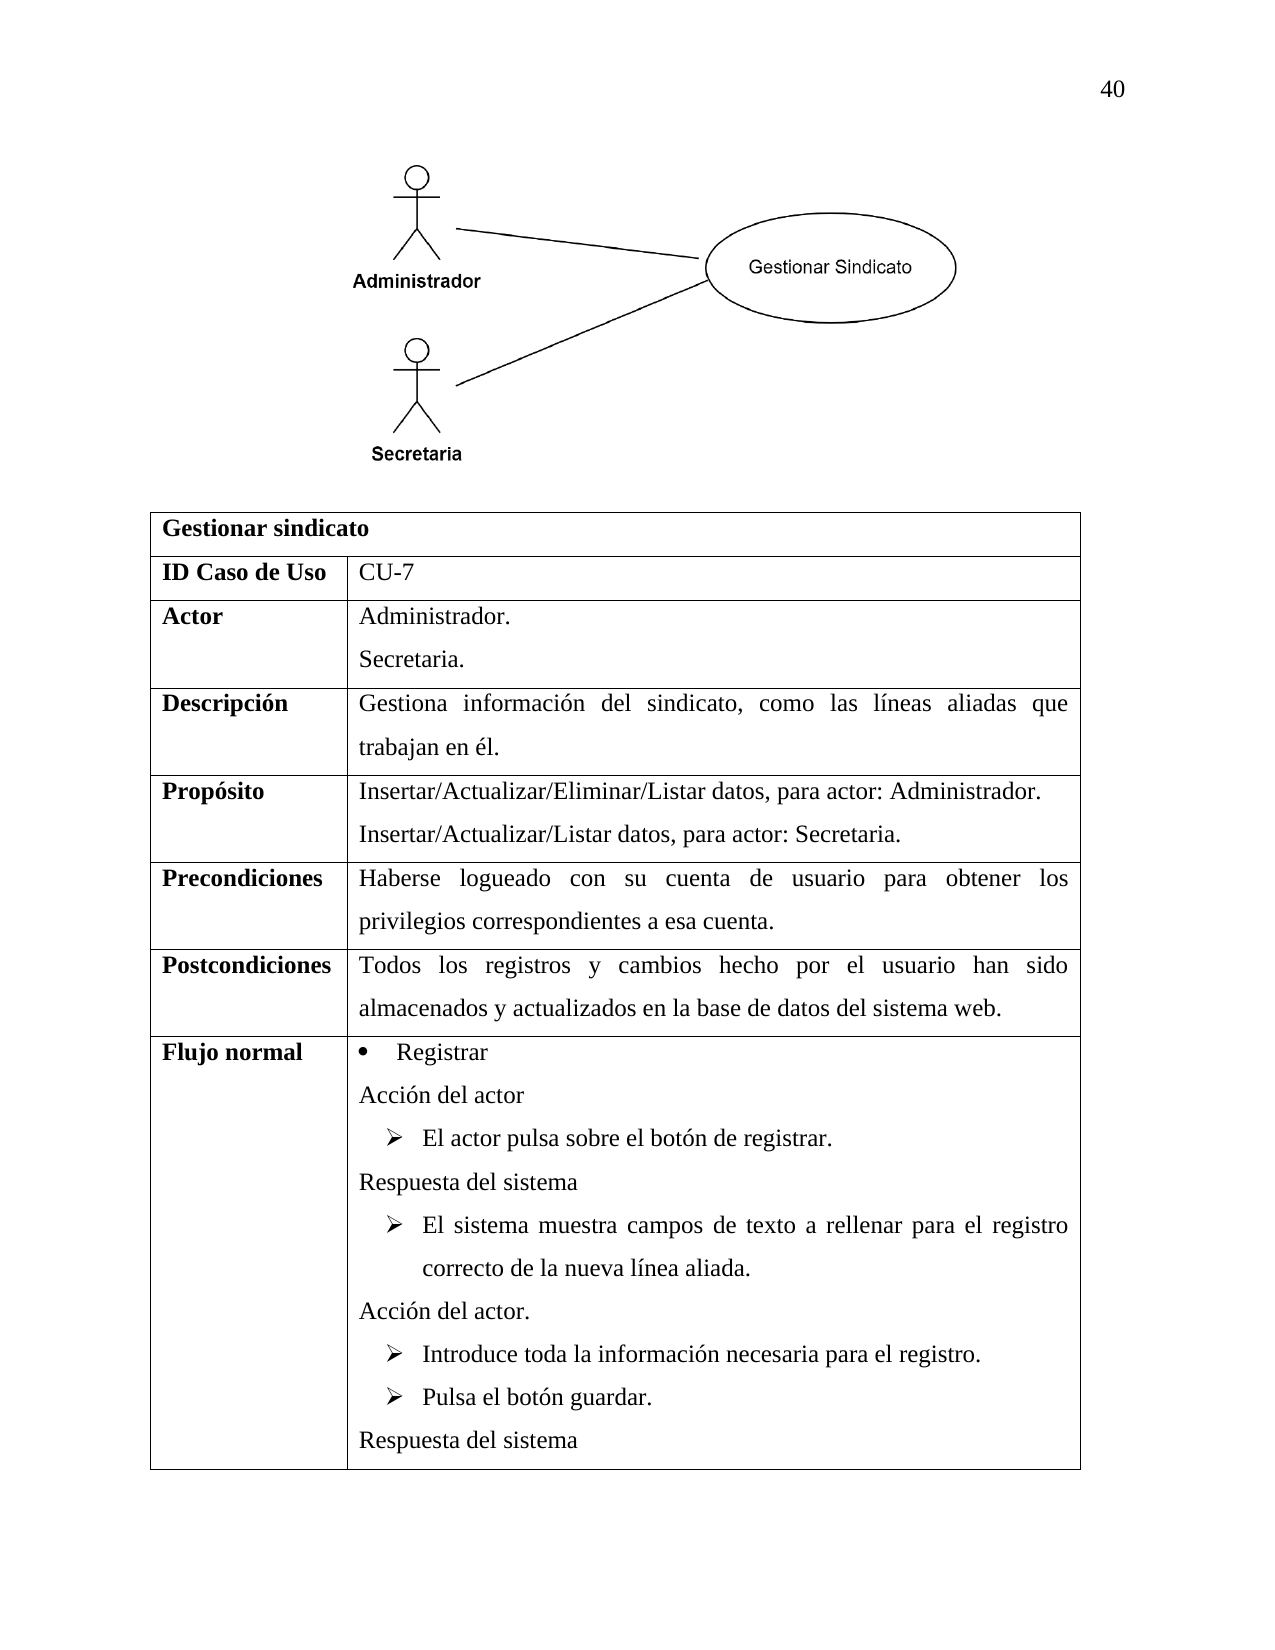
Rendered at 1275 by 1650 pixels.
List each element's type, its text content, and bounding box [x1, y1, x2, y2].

table_cell Gestiona información del sindicato, como las líneas aliadas que trabajan en él. [348, 689, 1080, 775]
table_cell Precondiciones [151, 863, 347, 949]
table_cell Insertar/Actualizar/Eliminar/Listar datos, para actor: Administrador. Insertar/Actualizar/Listar datos, para actor: Secretaria. [348, 776, 1080, 862]
table_cell Todos los registros y cambios hecho por el usuario han sido almacenados y actualizados en la base de datos del sistema web. [348, 950, 1080, 1036]
table_cell Descripción [151, 689, 347, 775]
table_cell Haberse logueado con su cuenta de usuario para obtener los privilegios correspondientes a esa cuenta. [348, 863, 1080, 949]
table_cell ID Caso de Uso [151, 557, 347, 600]
table_cell Actor [151, 601, 347, 687]
table_cell Flujo normal [151, 1037, 347, 1468]
table_cell Postcondiciones [151, 950, 347, 1036]
table_header Gestionar sindicato [151, 513, 1080, 556]
table_cell Administrador. Secretaria. [348, 601, 1080, 687]
table_cell Propósito [151, 776, 347, 862]
table_cell CU-7 [348, 557, 1080, 600]
picture [336, 150, 972, 482]
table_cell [348, 1037, 1080, 1468]
